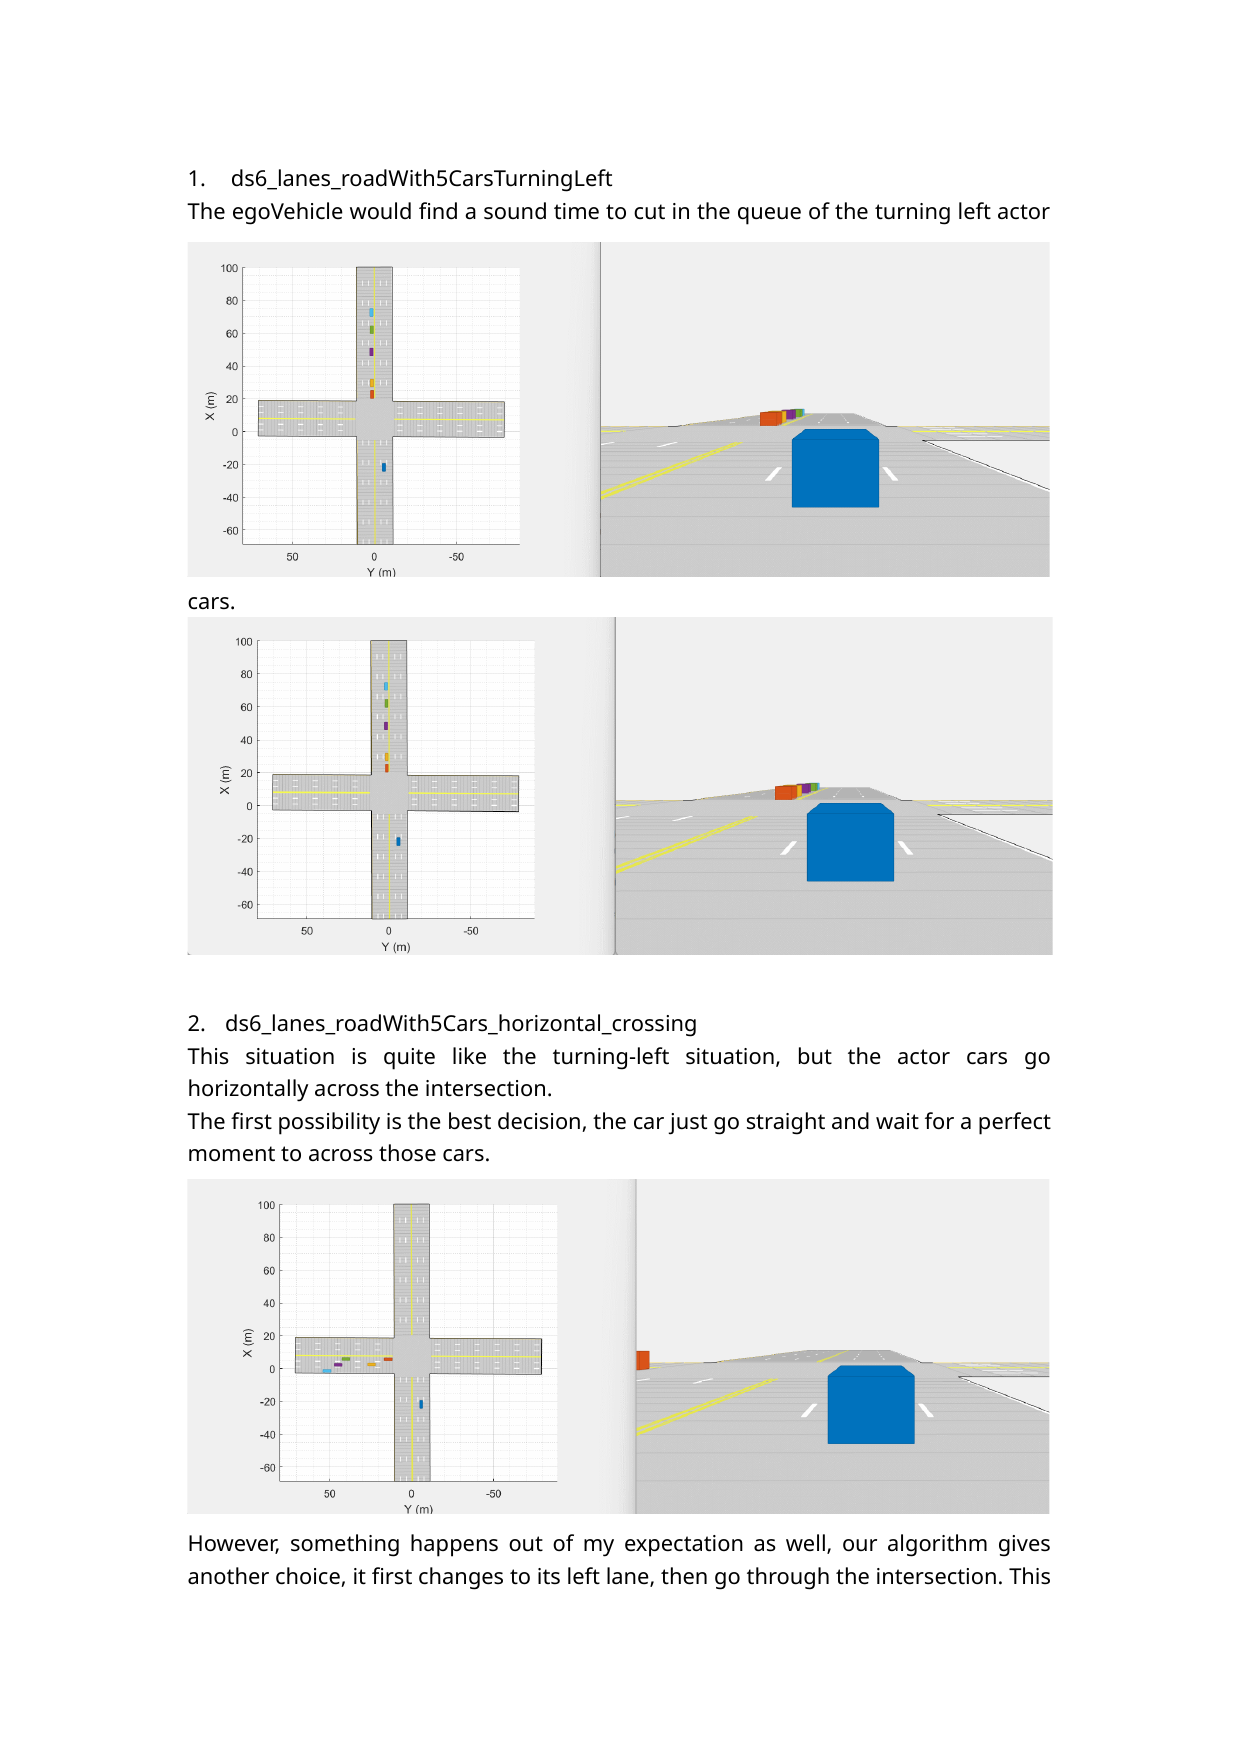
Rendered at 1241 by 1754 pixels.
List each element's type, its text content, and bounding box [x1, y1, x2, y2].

picture [187, 242, 1050, 577]
list ds6_lanes_roadWith5CarsTurningLeft [187, 162, 1053, 194]
list ds6_lanes_roadWith5Cars_horizontal_crossing [187, 1007, 1053, 1039]
picture [187, 1179, 1050, 1514]
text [187, 1169, 1053, 1592]
picture [187, 617, 1053, 955]
text This situation is quite like the turning-left situation, but the actor cars go horizontally across the intersection. [187, 1039, 1053, 1104]
text The first possibility is the best decision, the car just go straight and wait for a perfect moment to across those cars. [187, 1104, 1053, 1169]
